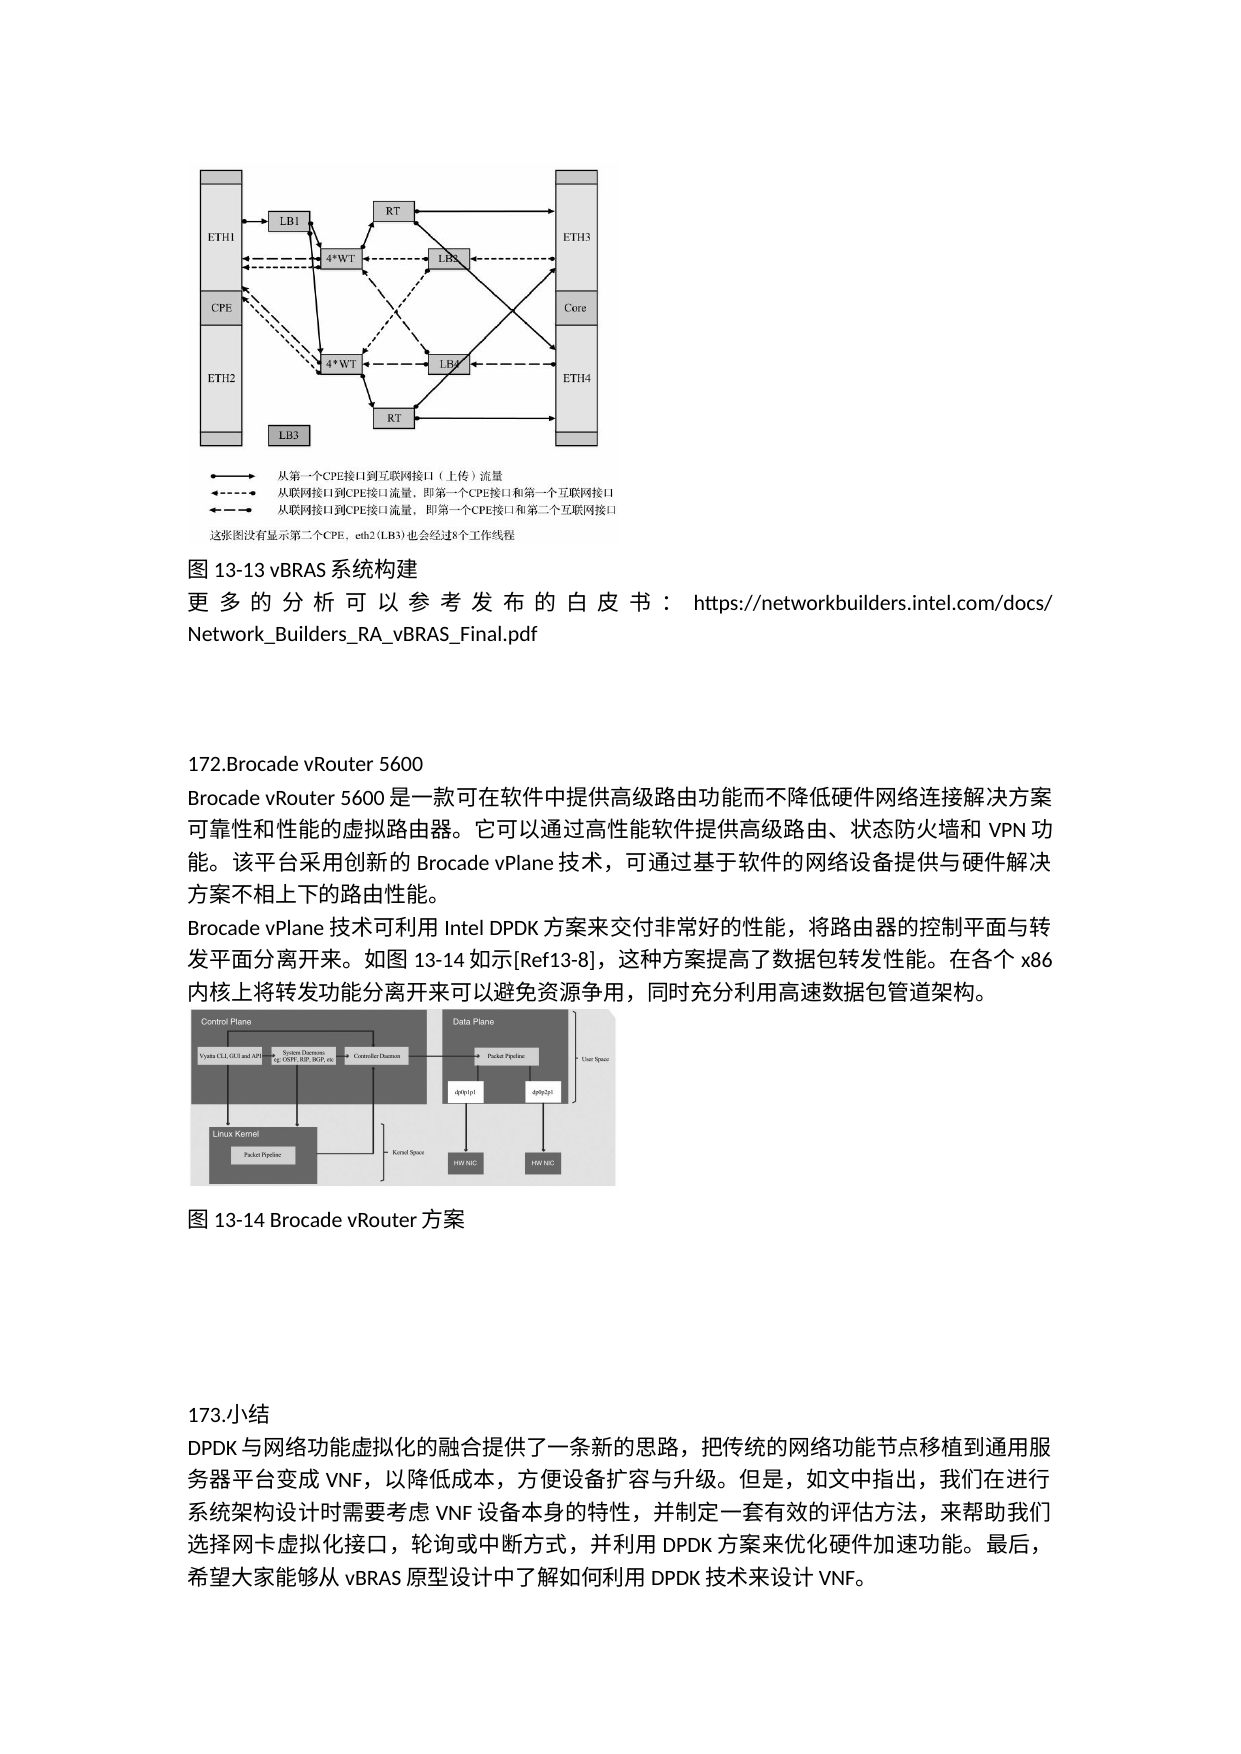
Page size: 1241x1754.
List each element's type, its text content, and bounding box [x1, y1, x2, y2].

text Brocade vRouter 5600是一款可在软件中提供高级路由功能而不降低硬件网络连接解决方案可靠性和性能的虚拟路由器。它可以通过高性能软件提供高级路由、状态防火墙和VPN功能。该平台采用创新的Brocade vPlane技术，可通过基于软件的网络设备提供与硬件解决方案不相上下的路由性能。 [187, 779, 1053, 909]
text DPDK与网络功能虚拟化的融合提供了一条新的思路，把传统的网络功能节点移植到通用服务器平台变成VNF，以降低成本，方便设备扩容与升级。但是，如文中指出，我们在进行系统架构设计时需要考虑VNF设备本身的特性，并制定一套有效的评估方法，来帮助我们选择网卡虚拟化接口，轮询或中断方式，并利用DPDK方案来优化硬件加速功能。最后，希望大家能够从vBRAS原型设计中了解如何利用DPDK技术来设计VNF。 [187, 1429, 1053, 1592]
text 图13-14 Brocade vRouter方案 [187, 1202, 1053, 1234]
picture [187, 1007, 619, 1187]
text 172.Brocade vRouter 5600 [187, 747, 1053, 779]
text 更多的分析可以参考发布的白皮书：https://networkbuilders.intel.com/docs/Network_Builders_RA_vBRAS_Final.pdf [187, 584, 1053, 649]
picture [187, 162, 619, 543]
text 173.小结 [187, 1397, 1053, 1429]
text Brocade vPlane技术可利用Intel DPDK方案来交付非常好的性能，将路由器的控制平面与转发平面分离开来。如图13-14如示[Ref13-8]，这种方案提高了数据包转发性能。在各个x86内核上将转发功能分离开来可以避免资源争用，同时充分利用高速数据包管道架构。 [187, 909, 1053, 1007]
text 图13-13 vBRAS系统构建 [187, 552, 1053, 584]
